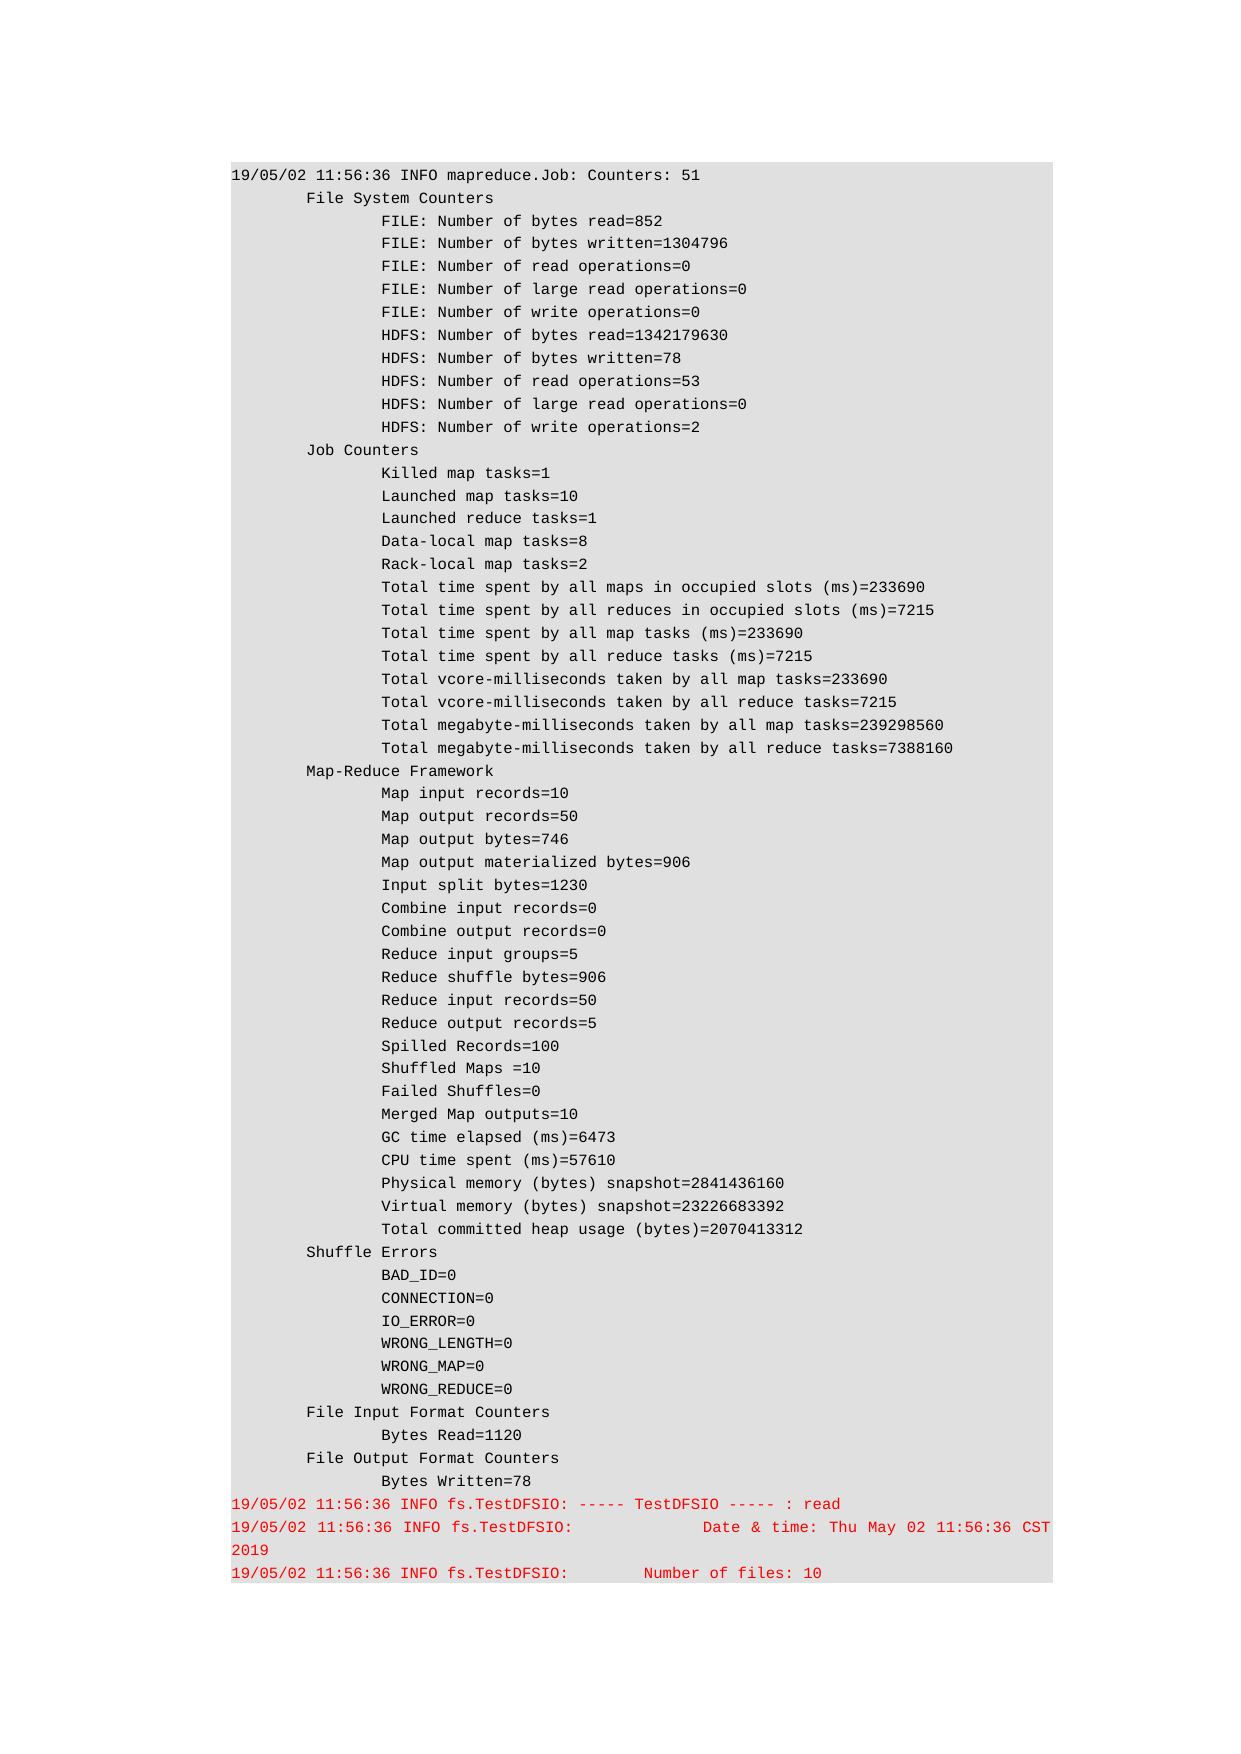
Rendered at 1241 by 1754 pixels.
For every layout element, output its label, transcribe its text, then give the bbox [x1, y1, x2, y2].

text 19/05/02 11:56:36 INFO mapreduce.Job: Counters: 51 [231, 162, 1053, 185]
text HDFS: Number of read operations=53 [231, 368, 1053, 391]
text Total time spent by all reduces in occupied slots (ms)=7215 [231, 597, 1053, 620]
text Merged Map outputs=10 [231, 1102, 1053, 1124]
text FILE: Number of read operations=0 [231, 254, 1053, 277]
text Total time spent by all map tasks (ms)=233690 [231, 620, 1053, 643]
text Total committed heap usage (bytes)=2070413312 [231, 1216, 1053, 1239]
text WRONG_MAP=0 [231, 1354, 1053, 1377]
text HDFS: Number of bytes read=1342179630 [231, 322, 1053, 345]
text BAD_ID=0 [231, 1262, 1053, 1285]
text FILE: Number of large read operations=0 [231, 277, 1053, 299]
text HDFS: Number of bytes written=78 [231, 345, 1053, 368]
text FILE: Number of bytes read=852 [231, 208, 1053, 231]
text 19/05/02 11:56:36 INFO fs.TestDFSIO: Date & time: Thu May 02 11:56:36 CST 2019 [231, 1514, 1053, 1560]
text Virtual memory (bytes) snapshot=23226683392 [231, 1193, 1053, 1216]
text 19/05/02 11:56:36 INFO fs.TestDFSIO: Number of files: 10 [231, 1560, 1053, 1583]
text File Input Format Counters [231, 1399, 1053, 1422]
text Total megabyte-milliseconds taken by all map tasks=239298560 [231, 712, 1053, 735]
text CPU time spent (ms)=57610 [231, 1147, 1053, 1170]
text HDFS: Number of write operations=2 [231, 414, 1053, 437]
text Total time spent by all reduce tasks (ms)=7215 [231, 643, 1053, 666]
text FILE: Number of bytes written=1304796 [231, 231, 1053, 254]
text Launched map tasks=10 [231, 483, 1053, 506]
text WRONG_REDUCE=0 [231, 1377, 1053, 1399]
text Map output materialized bytes=906 [231, 849, 1053, 872]
text 19/05/02 11:56:36 INFO fs.TestDFSIO: ----- TestDFSIO ----- : read [231, 1491, 1053, 1514]
text Launched reduce tasks=1 [231, 506, 1053, 529]
text Combine input records=0 [231, 895, 1053, 918]
text Shuffle Errors [231, 1239, 1053, 1262]
text CONNECTION=0 [231, 1285, 1053, 1308]
text FILE: Number of write operations=0 [231, 299, 1053, 322]
text GC time elapsed (ms)=6473 [231, 1124, 1053, 1147]
text Total time spent by all maps in occupied slots (ms)=233690 [231, 574, 1053, 597]
text Spilled Records=100 [231, 1033, 1053, 1056]
text Job Counters [231, 437, 1053, 460]
text Bytes Written=78 [231, 1468, 1053, 1491]
text Total vcore-milliseconds taken by all map tasks=233690 [231, 666, 1053, 689]
text File Output Format Counters [231, 1445, 1053, 1468]
text Shuffled Maps =10 [231, 1056, 1053, 1079]
text Input split bytes=1230 [231, 872, 1053, 895]
text Map input records=10 [231, 781, 1053, 804]
text Map output records=50 [231, 804, 1053, 827]
text Reduce shuffle bytes=906 [231, 964, 1053, 987]
text Total vcore-milliseconds taken by all reduce tasks=7215 [231, 689, 1053, 712]
text Killed map tasks=1 [231, 460, 1053, 483]
text Bytes Read=1120 [231, 1422, 1053, 1445]
text File System Counters [231, 185, 1053, 208]
text Combine output records=0 [231, 918, 1053, 941]
text Total megabyte-milliseconds taken by all reduce tasks=7388160 [231, 735, 1053, 758]
text WRONG_LENGTH=0 [231, 1331, 1053, 1354]
text Rack-local map tasks=2 [231, 552, 1053, 574]
text Reduce input groups=5 [231, 941, 1053, 964]
text Reduce input records=50 [231, 987, 1053, 1010]
text Map-Reduce Framework [231, 758, 1053, 781]
text IO_ERROR=0 [231, 1308, 1053, 1331]
text Physical memory (bytes) snapshot=2841436160 [231, 1170, 1053, 1193]
text HDFS: Number of large read operations=0 [231, 391, 1053, 414]
text Data-local map tasks=8 [231, 529, 1053, 552]
text Reduce output records=5 [231, 1010, 1053, 1033]
text Failed Shuffles=0 [231, 1079, 1053, 1102]
text Map output bytes=746 [231, 827, 1053, 849]
